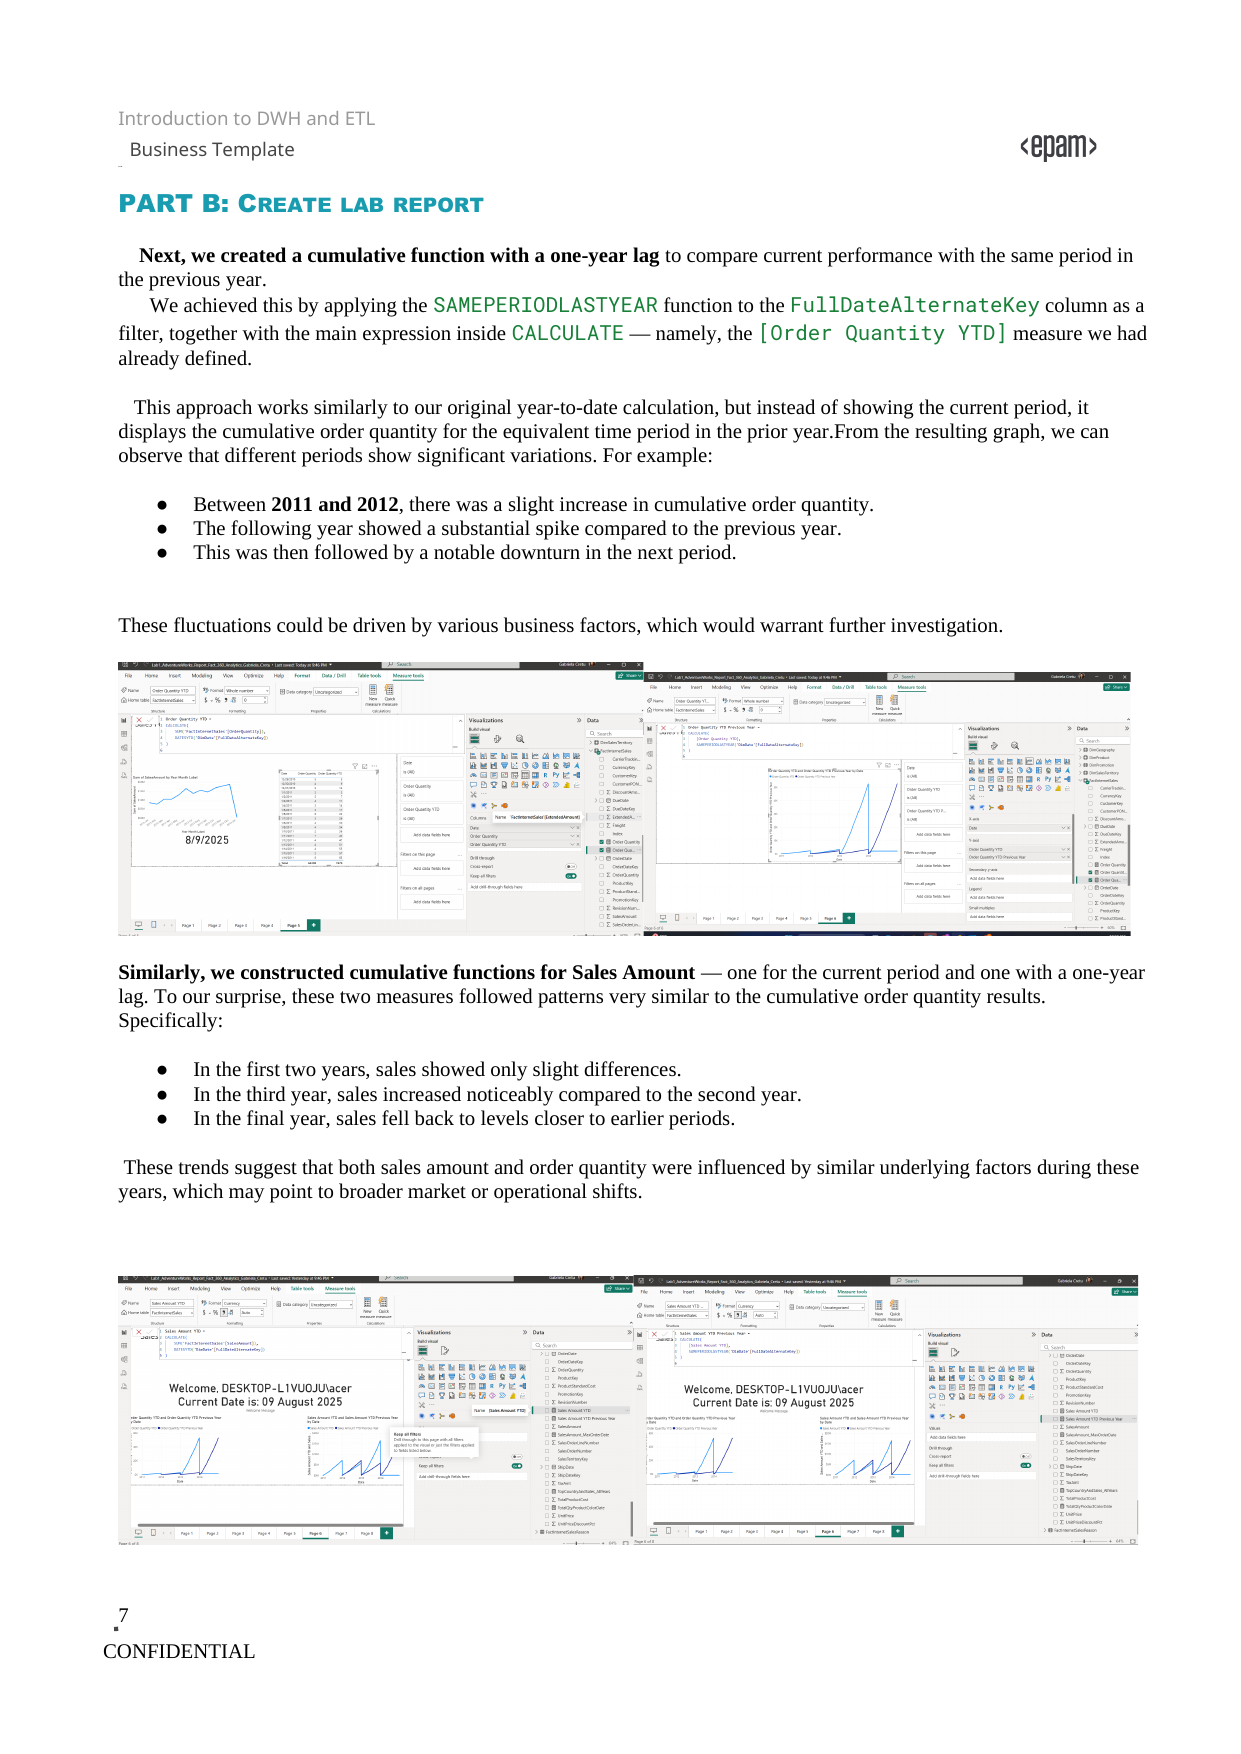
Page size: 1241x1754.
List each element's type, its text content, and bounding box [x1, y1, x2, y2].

list In the final year, sales fell back to levels closer to earlier periods. [156, 1106, 1152, 1129]
text This approach works similarly to our original year-to-date calculation, but instead of showing the current period, it displays the cumulative order quantity for the equivalent time period in the prior year.From the resulting graph, we can observe that different periods show significant variations. For example: [118, 395, 1152, 467]
list Between 2011 and 2012, there was a slight increase in cumulative order quantity. [156, 492, 1152, 516]
picture [118, 662, 1131, 936]
text Next, we created a cumulative function with a one-year lag to compare current performance with the same period in the previous year. We achieved this by applying the SAMEPERIODLASTYEAR function to the FullDateAlternateKey column as a filter, together with the main expression inside CALCULATE — namely, the [Order Quantity YTD] measure we had already defined. [118, 242, 1152, 370]
picture [1020, 135, 1097, 162]
text These fluctuations could be driven by various business factors, which would warrant further investigation. [118, 613, 1152, 637]
text Similarly, we constructed cumulative functions for Sales Amount — one for the current period and one with a one-year lag. To our surprise, these two measures followed patterns very similar to the cumulative order quantity results. Specifically: [118, 960, 1152, 1032]
subtitle PART B: Create lab report [118, 189, 1152, 217]
text These trends suggest that both sales amount and order quantity were influenced by similar underlying factors during these years, which may point to broader market or operational shifts. [118, 1154, 1152, 1203]
list In the first two years, sales showed only slight differences. [156, 1057, 1152, 1081]
picture [118, 1275, 1139, 1545]
list The following year showed a substantial spike compared to the previous year. [156, 516, 1152, 540]
list In the third year, sales increased noticeably compared to the second year. [156, 1081, 1152, 1106]
list This was then followed by a notable downturn in the next period. [156, 540, 1152, 588]
